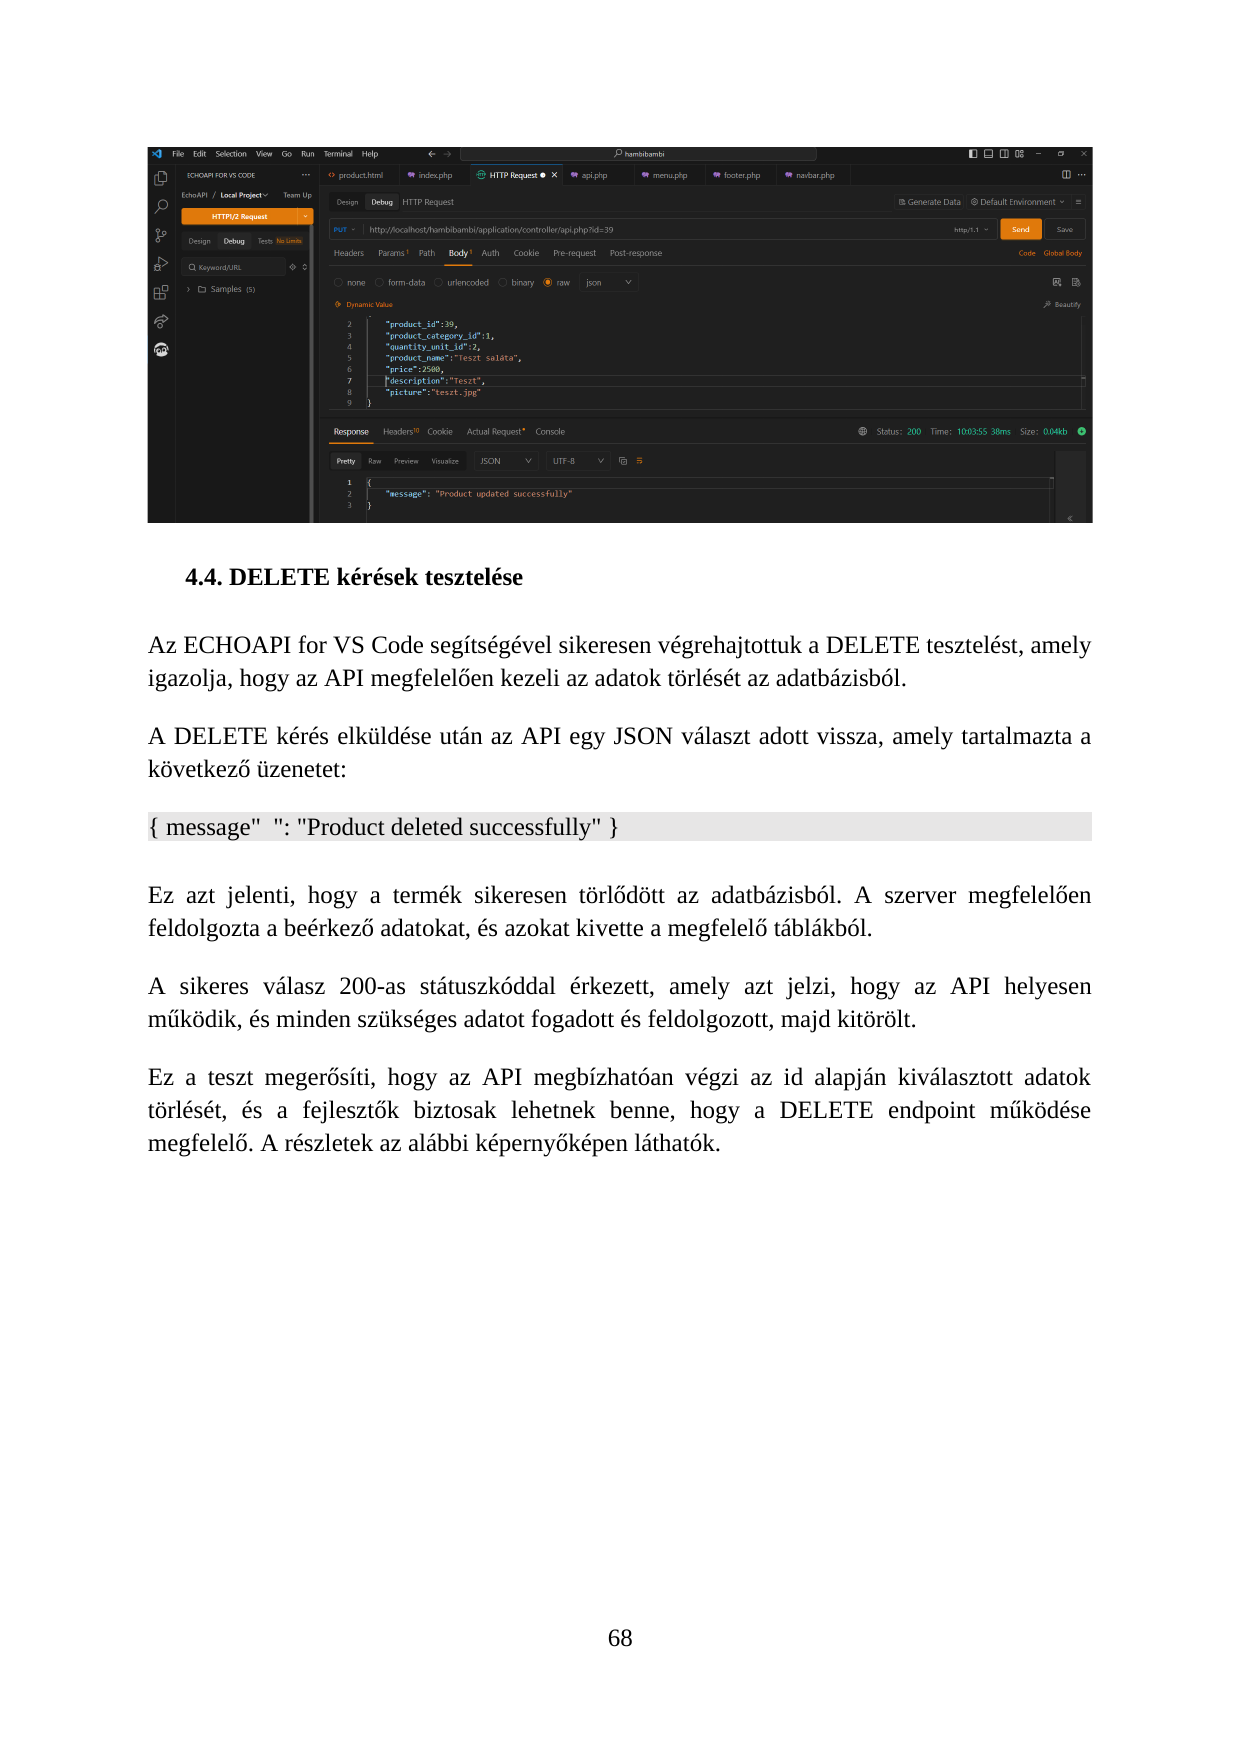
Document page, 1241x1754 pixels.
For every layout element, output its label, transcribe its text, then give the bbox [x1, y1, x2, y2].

subtitle 4.4. DELETE kérések tesztelése [185, 562, 1092, 591]
text A sikeres válasz 200-as státuszkóddal érkezett, amely azt jelzi, hogy az API helyesen működik, és minden szükséges adatot fogadott és feldolgozott, majd kitörölt. [148, 971, 1092, 1033]
text Az ECHOAPI for VS Code segítségével sikeresen végrehajtottuk a DELETE tesztelést, amely igazolja, hogy az API megfelelően kezeli az adatok törlését az adatbázisból. [148, 630, 1092, 692]
text Ez azt jelenti, hogy a termék sikeresen törlődött az adatbázisból. A szerver megfelelően feldolgozta a beérkező adatokat, és azokat kivette a megfelelő táblákból. [148, 880, 1092, 942]
picture [147, 147, 1093, 523]
text Ez a teszt megerősíti, hogy az API megbízhatóan végzi az id alapján kiválasztott adatok törlését, és a fejlesztők biztosak lehetnek benne, hogy a DELETE endpoint működése megfelelő. A részletek az alábbi képernyőképen láthatók. [148, 1062, 1092, 1157]
text { message" ": "Product deleted successfully" } [148, 812, 1092, 841]
text A DELETE kérés elküldése után az API egy JSON választ adott vissza, amely tartalmazta a következő üzenetet: [148, 721, 1092, 783]
